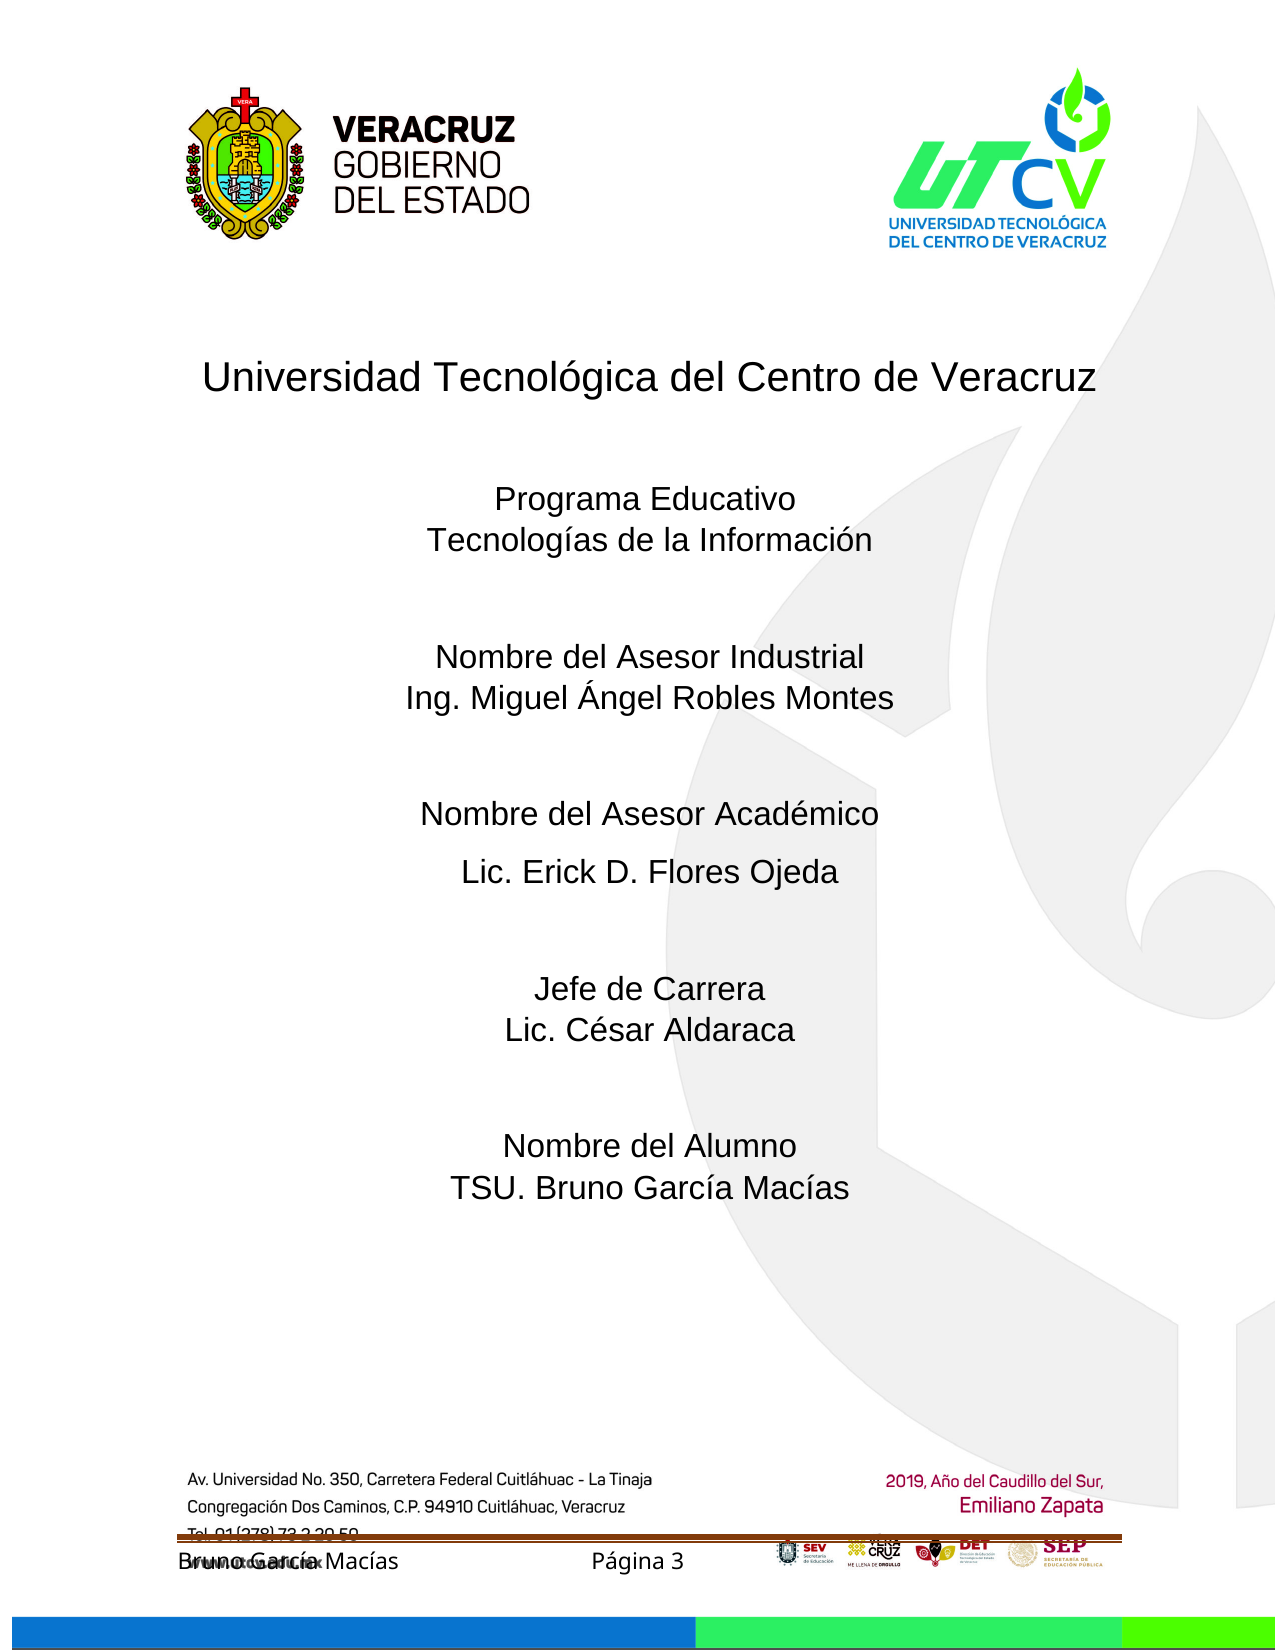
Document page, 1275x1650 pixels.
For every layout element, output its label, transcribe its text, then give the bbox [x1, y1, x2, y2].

text Universidad Tecnológica del Centro de Veracruz [177, 353, 1122, 401]
text Nombre del Asesor Industrial Ing. Miguel Ángel Robles Montes [177, 637, 1122, 717]
text Nombre del Alumno TSU. Bruno García Macías [177, 1127, 1122, 1206]
text Nombre del Asesor Académico [177, 794, 1122, 833]
picture [12, 3, 1275, 1650]
text Programa Educativo Tecnologías de la Información [177, 479, 1122, 559]
text Lic. Erick D. Flores Ojeda [177, 853, 1122, 891]
text Jefe de Carrera Lic. César Aldaraca [177, 969, 1122, 1049]
